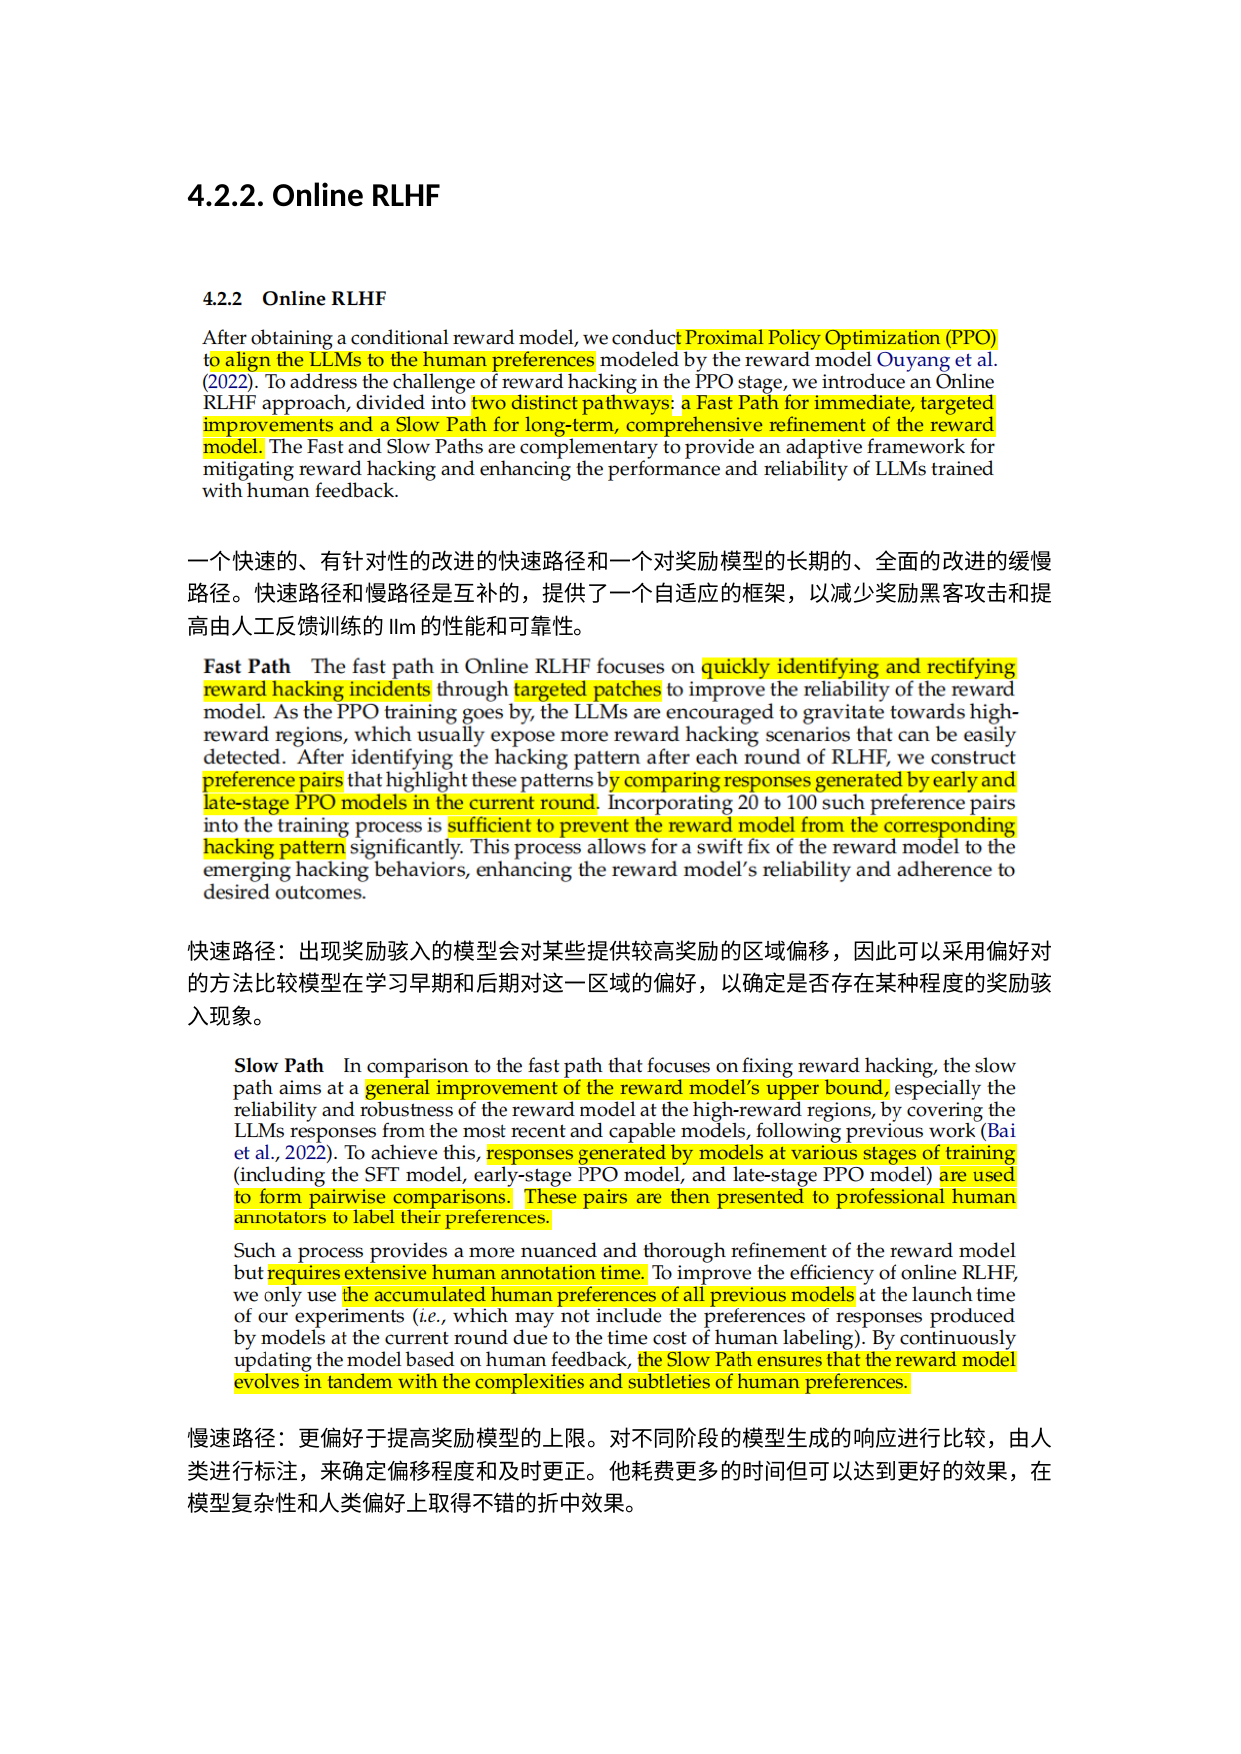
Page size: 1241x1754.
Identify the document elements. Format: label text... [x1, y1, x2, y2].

text 慢速路径：更偏好于提高奖励模型的上限。对不同阶段的模型生成的响应进行比较，由人类进行标注，来确定偏移程度和及时更正。他耗费更多的时间但可以达到更好的效果，在模型复杂性和人类偏好上取得不错的折中效果。 [187, 1421, 1053, 1518]
picture [187, 283, 1053, 515]
text 一个快速的、有针对性的改进的快速路径和一个对奖励模型的长期的、全面的改进的缓慢路径。快速路径和慢路径是互补的，提供了一个自适应的框架，以减少奖励黑客攻击和提高由人工反馈训练的llm的性能和可靠性。 [187, 543, 1053, 641]
picture [187, 1030, 1053, 1402]
text 快速路径：出现奖励骇入的模型会对某些提供较高奖励的区域偏移，因此可以采用偏好对的方法比较模型在学习早期和后期对这一区域的偏好，以确定是否存在某种程度的奖励骇入现象。 [187, 933, 1053, 1030]
subtitle 4.2.2. Online RLHF [187, 162, 1053, 227]
picture [187, 640, 1052, 911]
